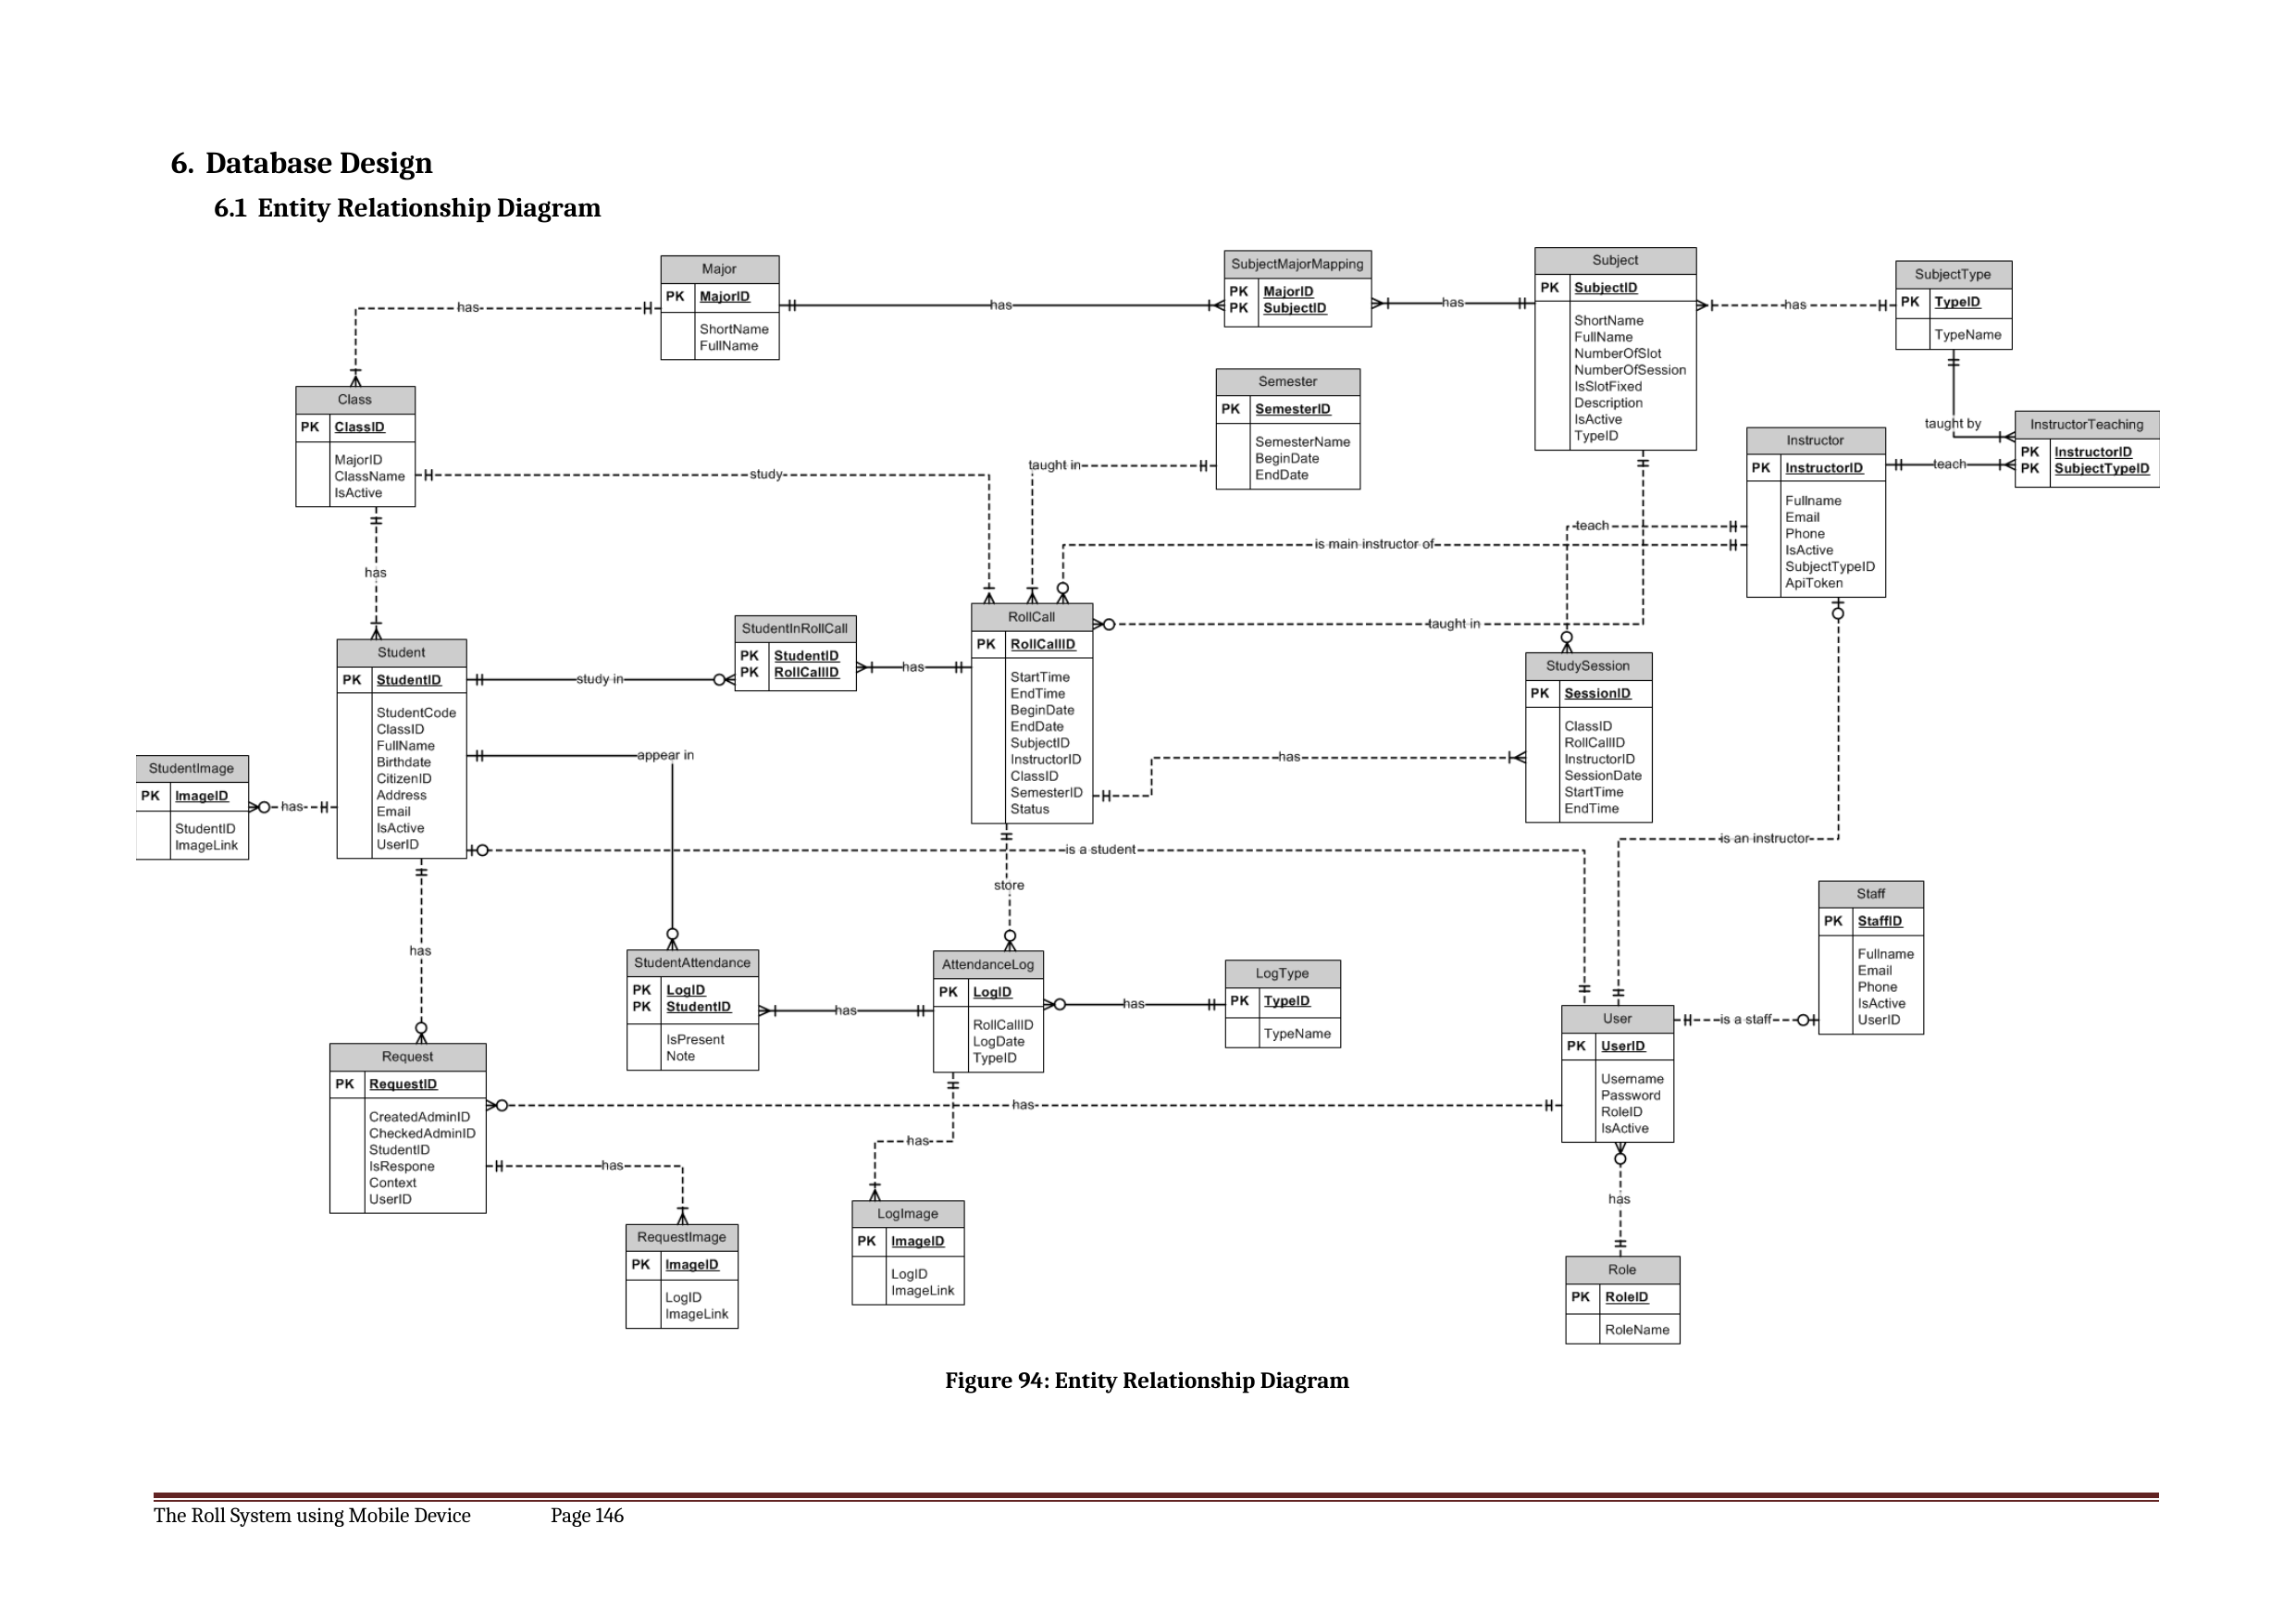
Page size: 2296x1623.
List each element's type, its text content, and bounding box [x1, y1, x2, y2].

text Figure 94: Entity Relationship Diagram [136, 1368, 2159, 1394]
subtitle Database Design [170, 145, 2159, 181]
subtitle Entity Relationship Diagram [214, 192, 2159, 224]
picture [136, 246, 2160, 1345]
